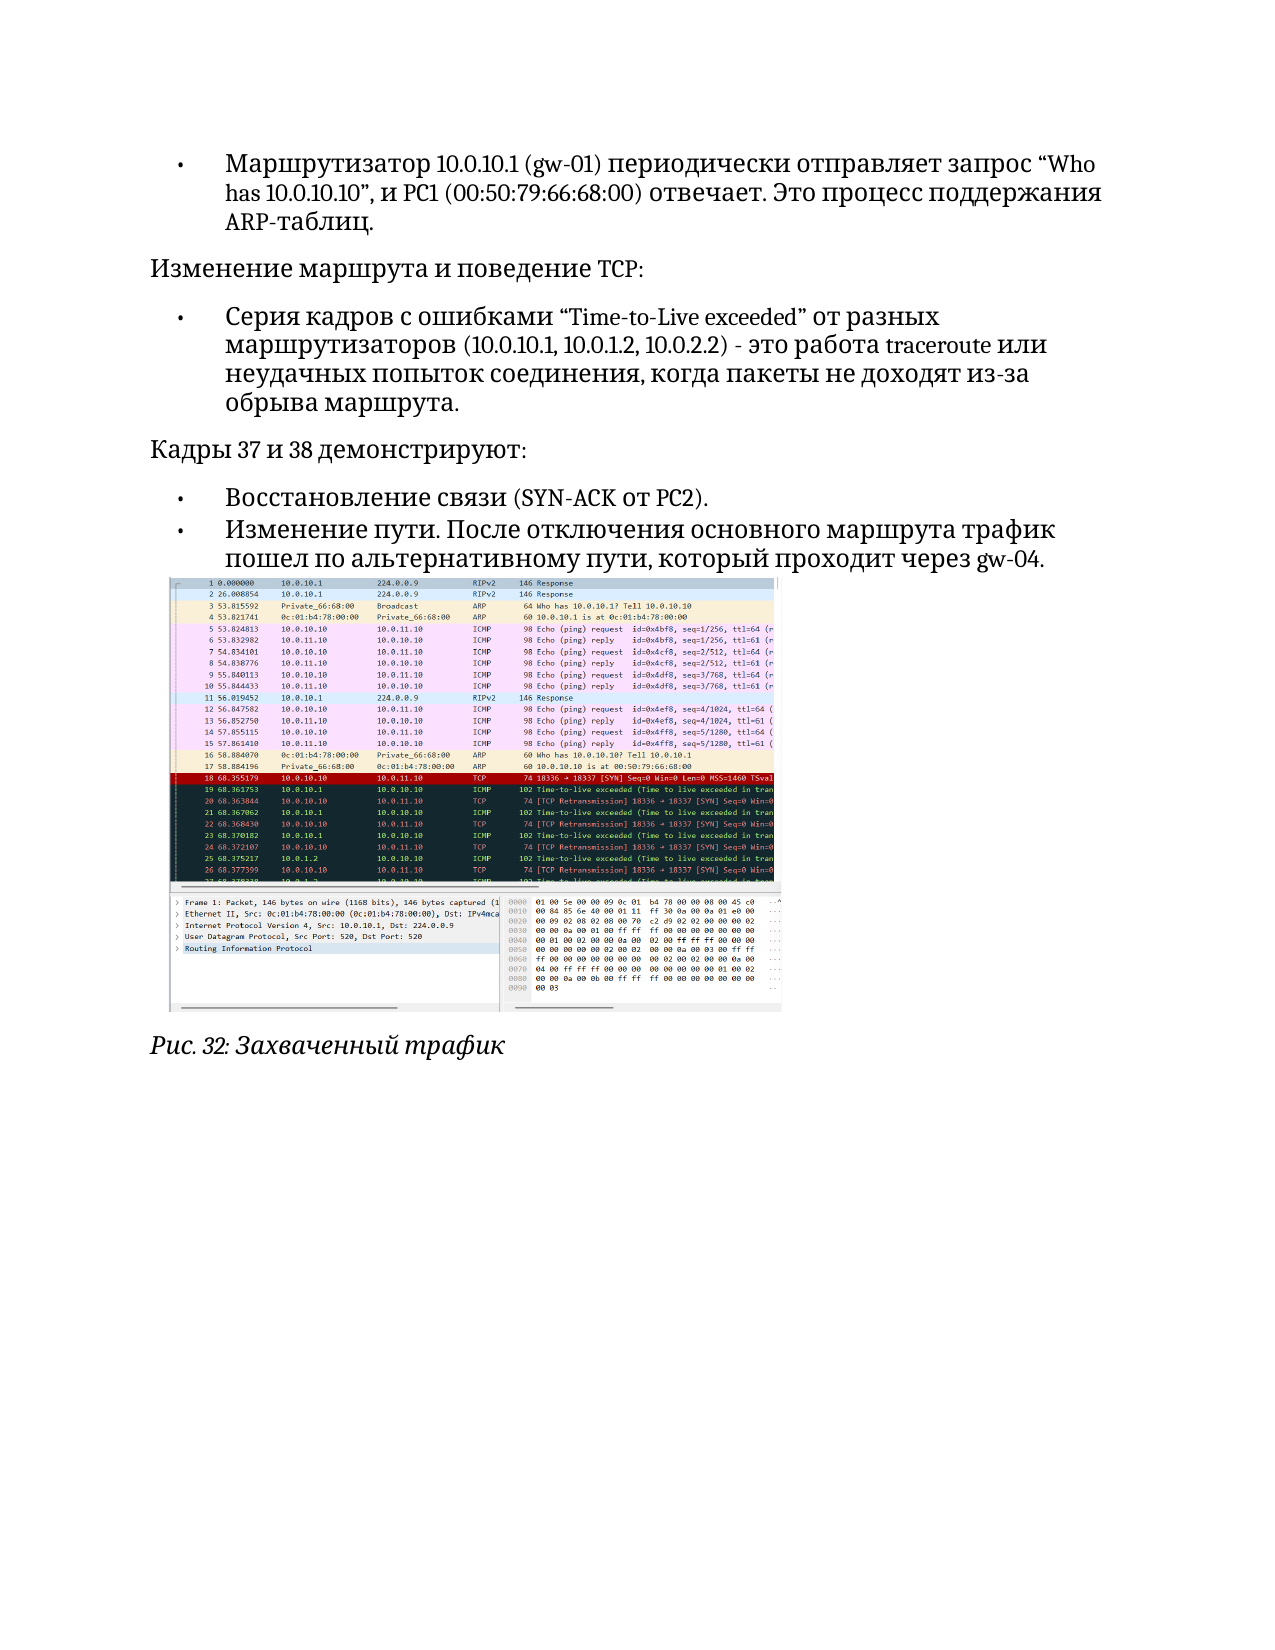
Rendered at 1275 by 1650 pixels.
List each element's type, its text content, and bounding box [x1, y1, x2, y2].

list Маршрутизатор 10.0.10.1 (gw-01) периодически отправляет запрос “Who has 10.0.10.10”, и PC1 (00:50:79:66:68:00) отвечает. Это процесс поддержания ARP-таблиц. [175, 150, 1125, 236]
picture [168, 577, 782, 1012]
text Изменение маршрута и поведение TCP: [150, 255, 1125, 284]
text Рис. 32: Захваченный трафик [150, 1032, 1125, 1061]
list Серия кадров с ошибками “Time-to-Live exceeded” от разных маршрутизаторов (10.0.10.1, 10.0.1.2, 10.0.2.2) - это работа traceroute или неудачных попыток соединения, когда пакеты не доходят из-за обрыва маршрута. [175, 302, 1125, 417]
text Кадры 37 и 38 демонстрируют: [150, 436, 1125, 465]
list Восстановление связи (SYN-ACK от PC2). [175, 484, 1125, 512]
list Изменение пути. После отключения основного маршрута трафик пошел по альтернативному пути, который проходит через gw-04. [175, 516, 1125, 574]
